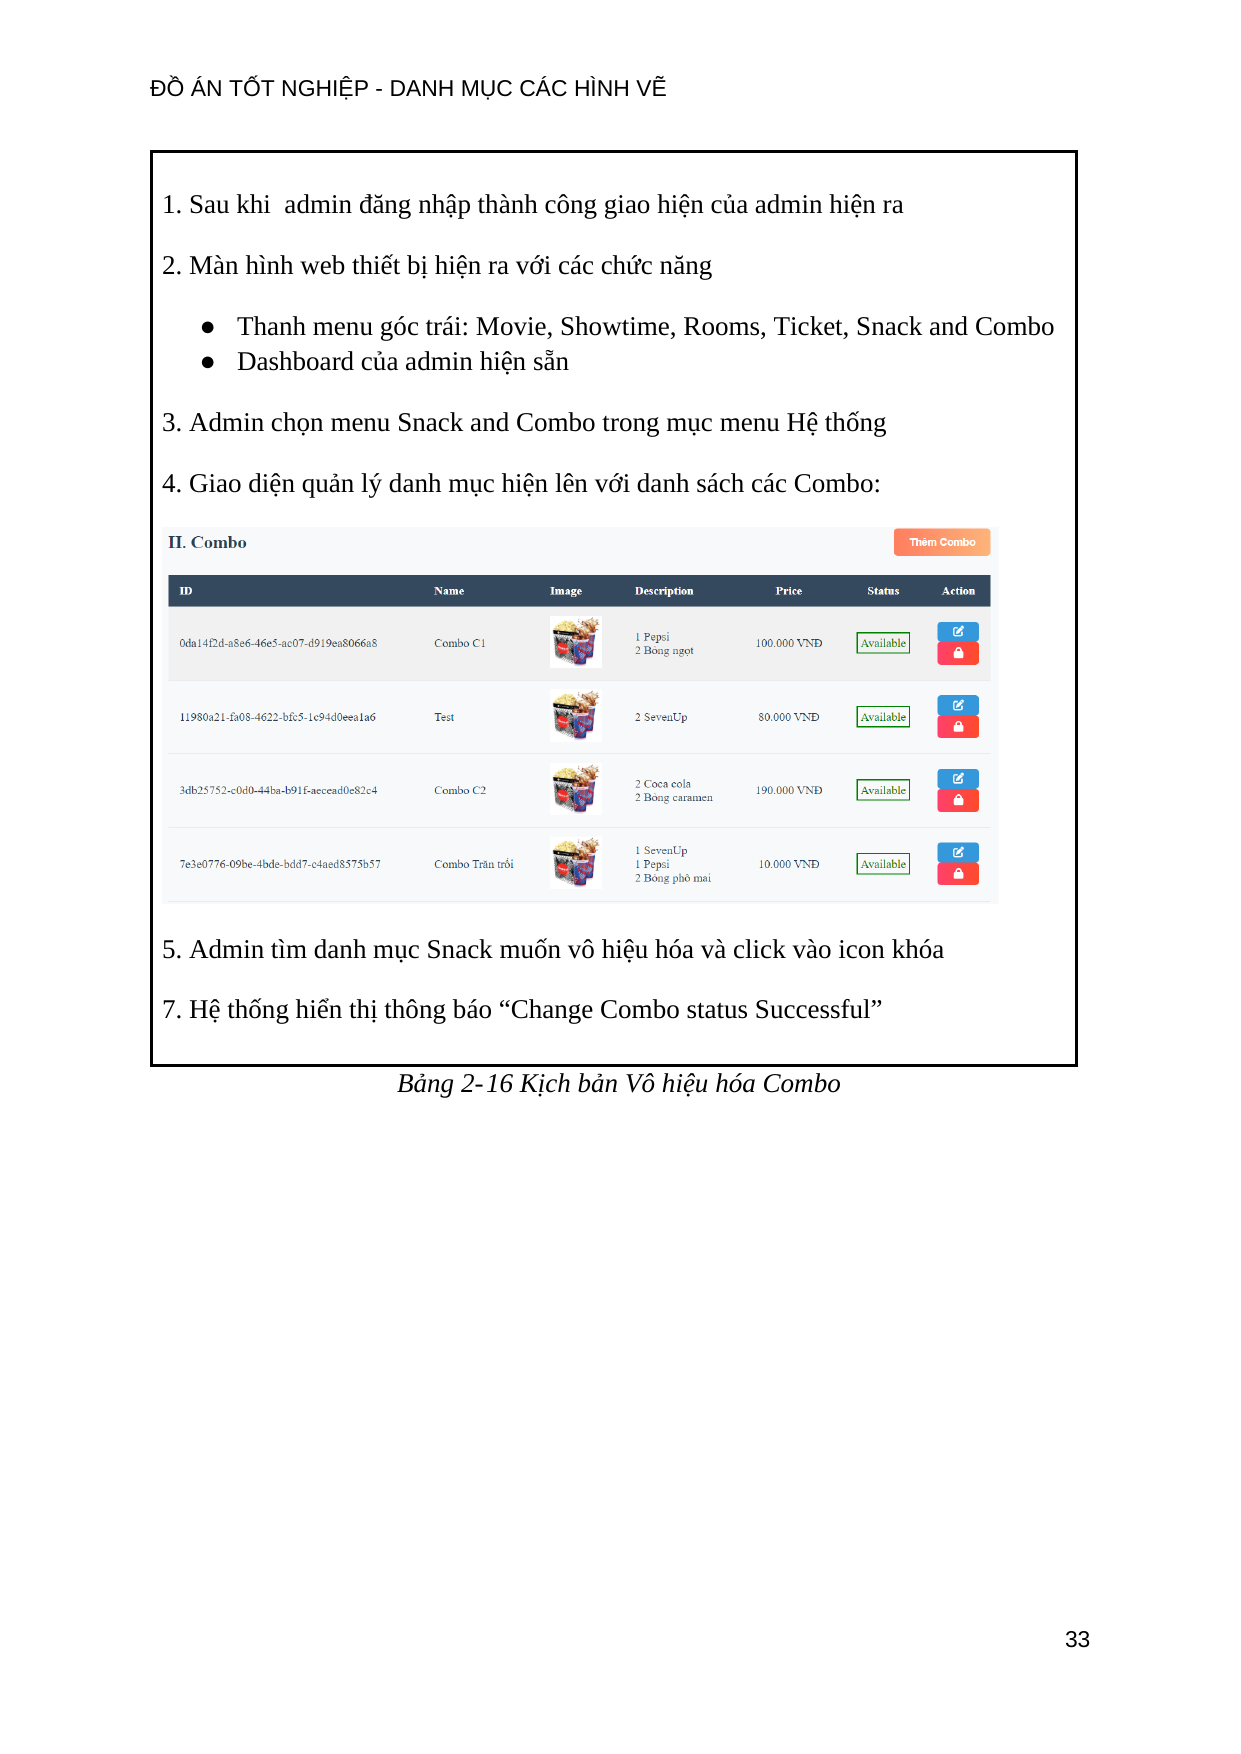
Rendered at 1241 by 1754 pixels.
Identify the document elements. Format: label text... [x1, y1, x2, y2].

table_cell Kịch bản chính 1. Sau khi admin đăng nhập thành công giao hiện của admin hiện ra 2. Màn hình web thiết bị hiện ra với các chức năng Thanh menu góc trái: Movie, Showtime, Rooms, Ticket, Snack and Combo Dashboard của admin hiện sẵn 3. Admin chọn menu Snack and Combo trong mục menu Hệ thống 4. Giao diện quản lý danh mục hiện lên với danh sách các Combo: 5. Admin tìm danh mục Snack muốn vô hiệu hóa và click vào icon khóa 7. Hệ thống hiển thị thông báo “Change Combo status Successful” [153, 153, 1075, 1064]
picture [161, 527, 999, 904]
